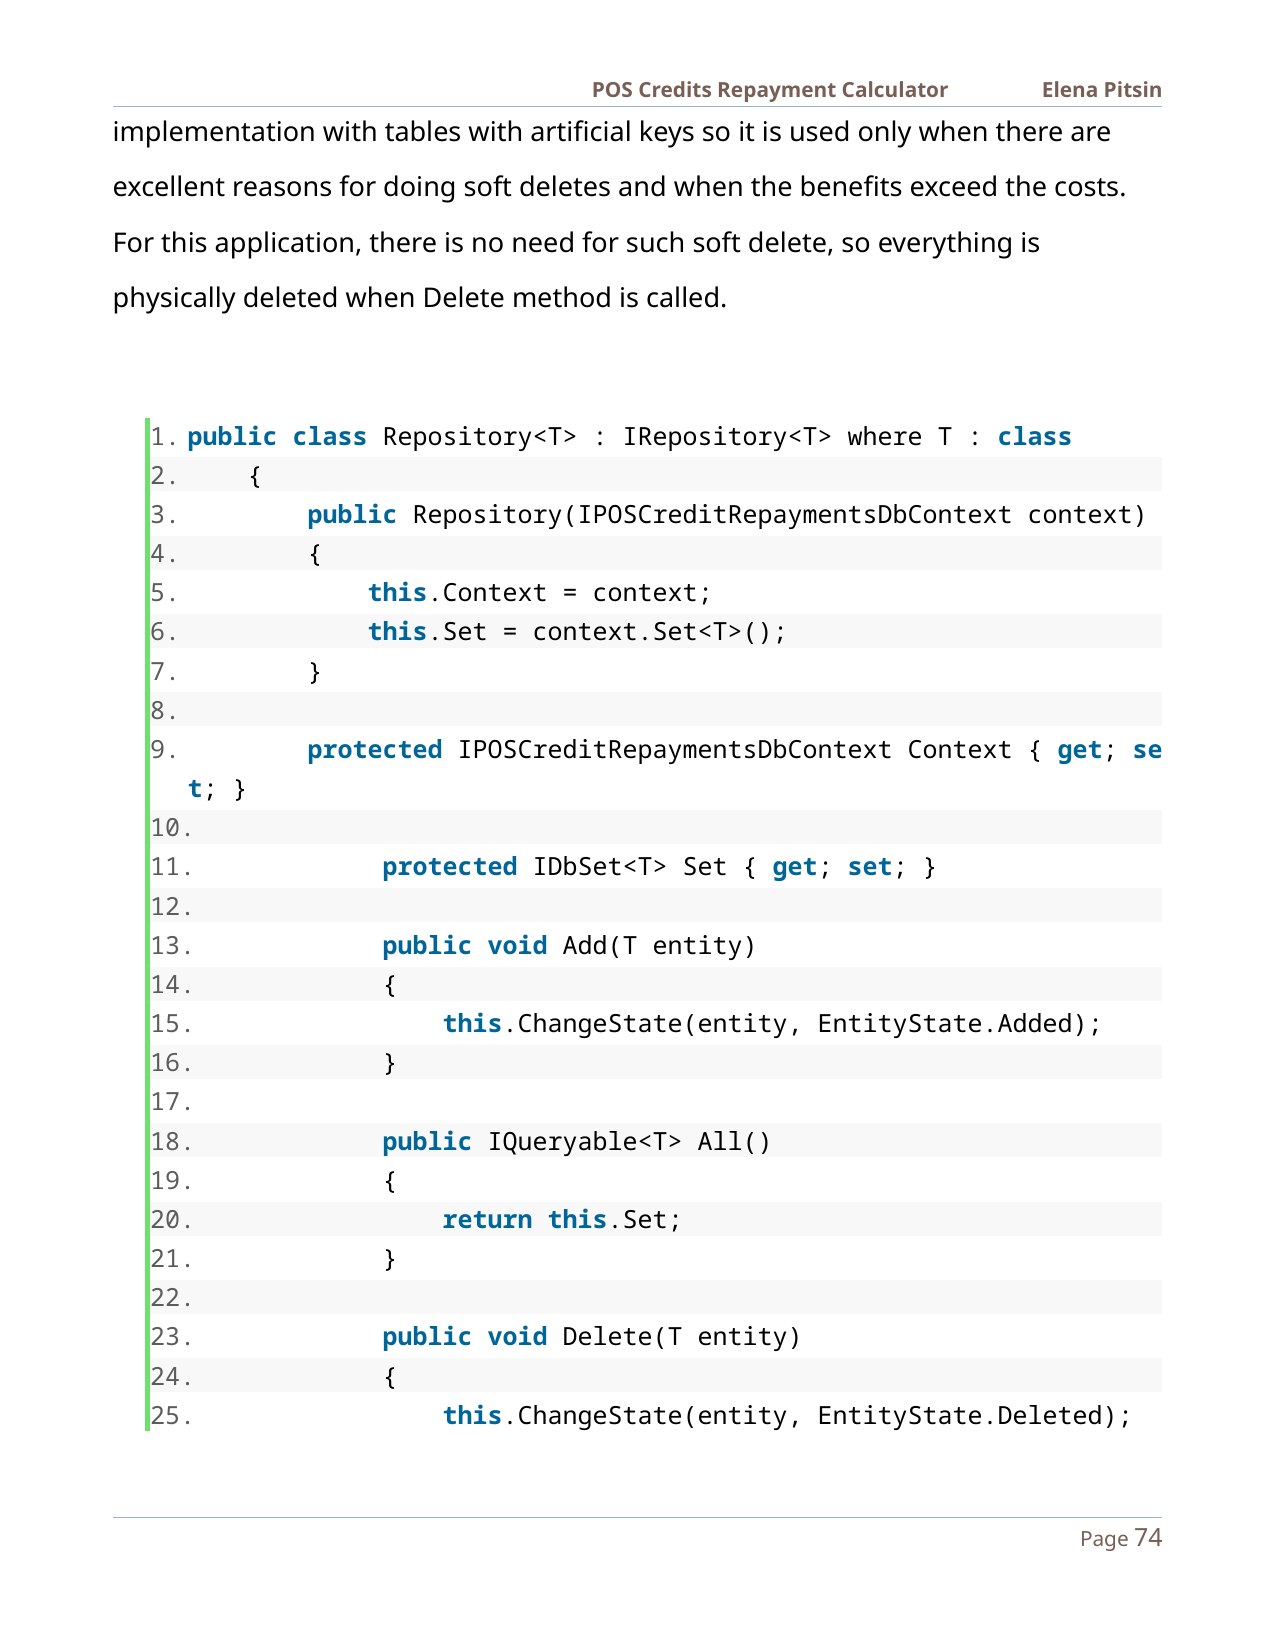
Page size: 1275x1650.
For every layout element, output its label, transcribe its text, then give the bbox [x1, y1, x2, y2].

list { [150, 536, 1162, 570]
list this.ChangeState(entity, EntityState.Added); [150, 1006, 1162, 1040]
list { [150, 967, 1162, 1001]
list protected IPOSCreditRepaymentsDbContext Context { get; set; } [150, 732, 1162, 805]
list public Repository(IPOSCreditRepaymentsDbContext context) [150, 497, 1162, 531]
list public IQueryable<T> All() [150, 1123, 1162, 1157]
list } [150, 1241, 1162, 1275]
list { [150, 457, 1162, 491]
list { [150, 1358, 1162, 1392]
list this.ChangeState(entity, EntityState.Deleted); [150, 1397, 1162, 1431]
list { [150, 1162, 1162, 1196]
list public void Delete(T entity) [150, 1319, 1162, 1353]
list protected IDbSet<T> Set { get; set; } [150, 849, 1162, 883]
list } [150, 653, 1162, 687]
list public class Repository<T> : IRepository<T> where T : class [150, 418, 1162, 452]
list return this.Set; [150, 1202, 1162, 1236]
list this.Context = context; [150, 575, 1162, 609]
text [112, 112, 1162, 315]
list this.Set = context.Set<T>(); [150, 614, 1162, 648]
list } [150, 1045, 1162, 1079]
list public void Add(T entity) [150, 927, 1162, 961]
